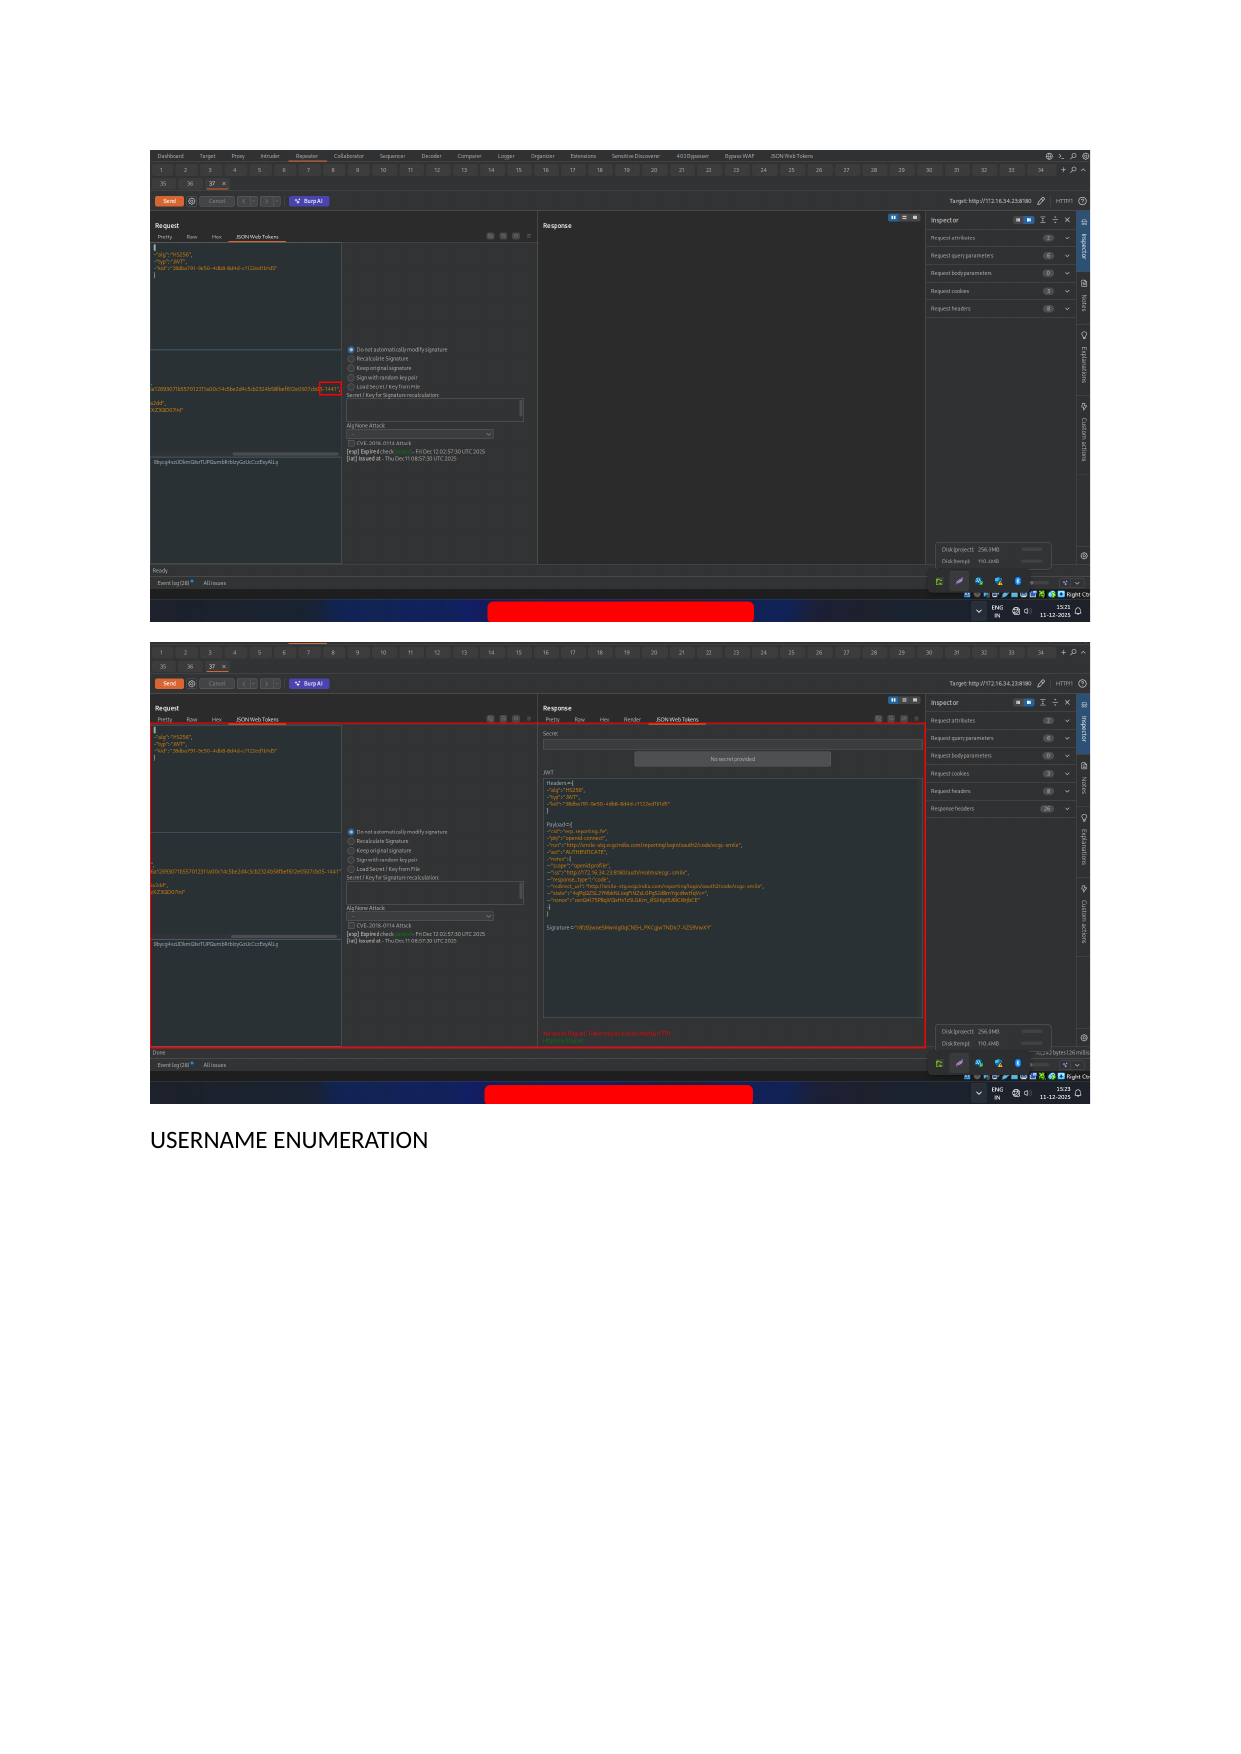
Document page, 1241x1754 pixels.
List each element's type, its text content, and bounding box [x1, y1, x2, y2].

text USERNAME ENUMERATION [150, 1125, 1090, 1155]
picture [150, 642, 1091, 1104]
picture [150, 150, 1091, 622]
